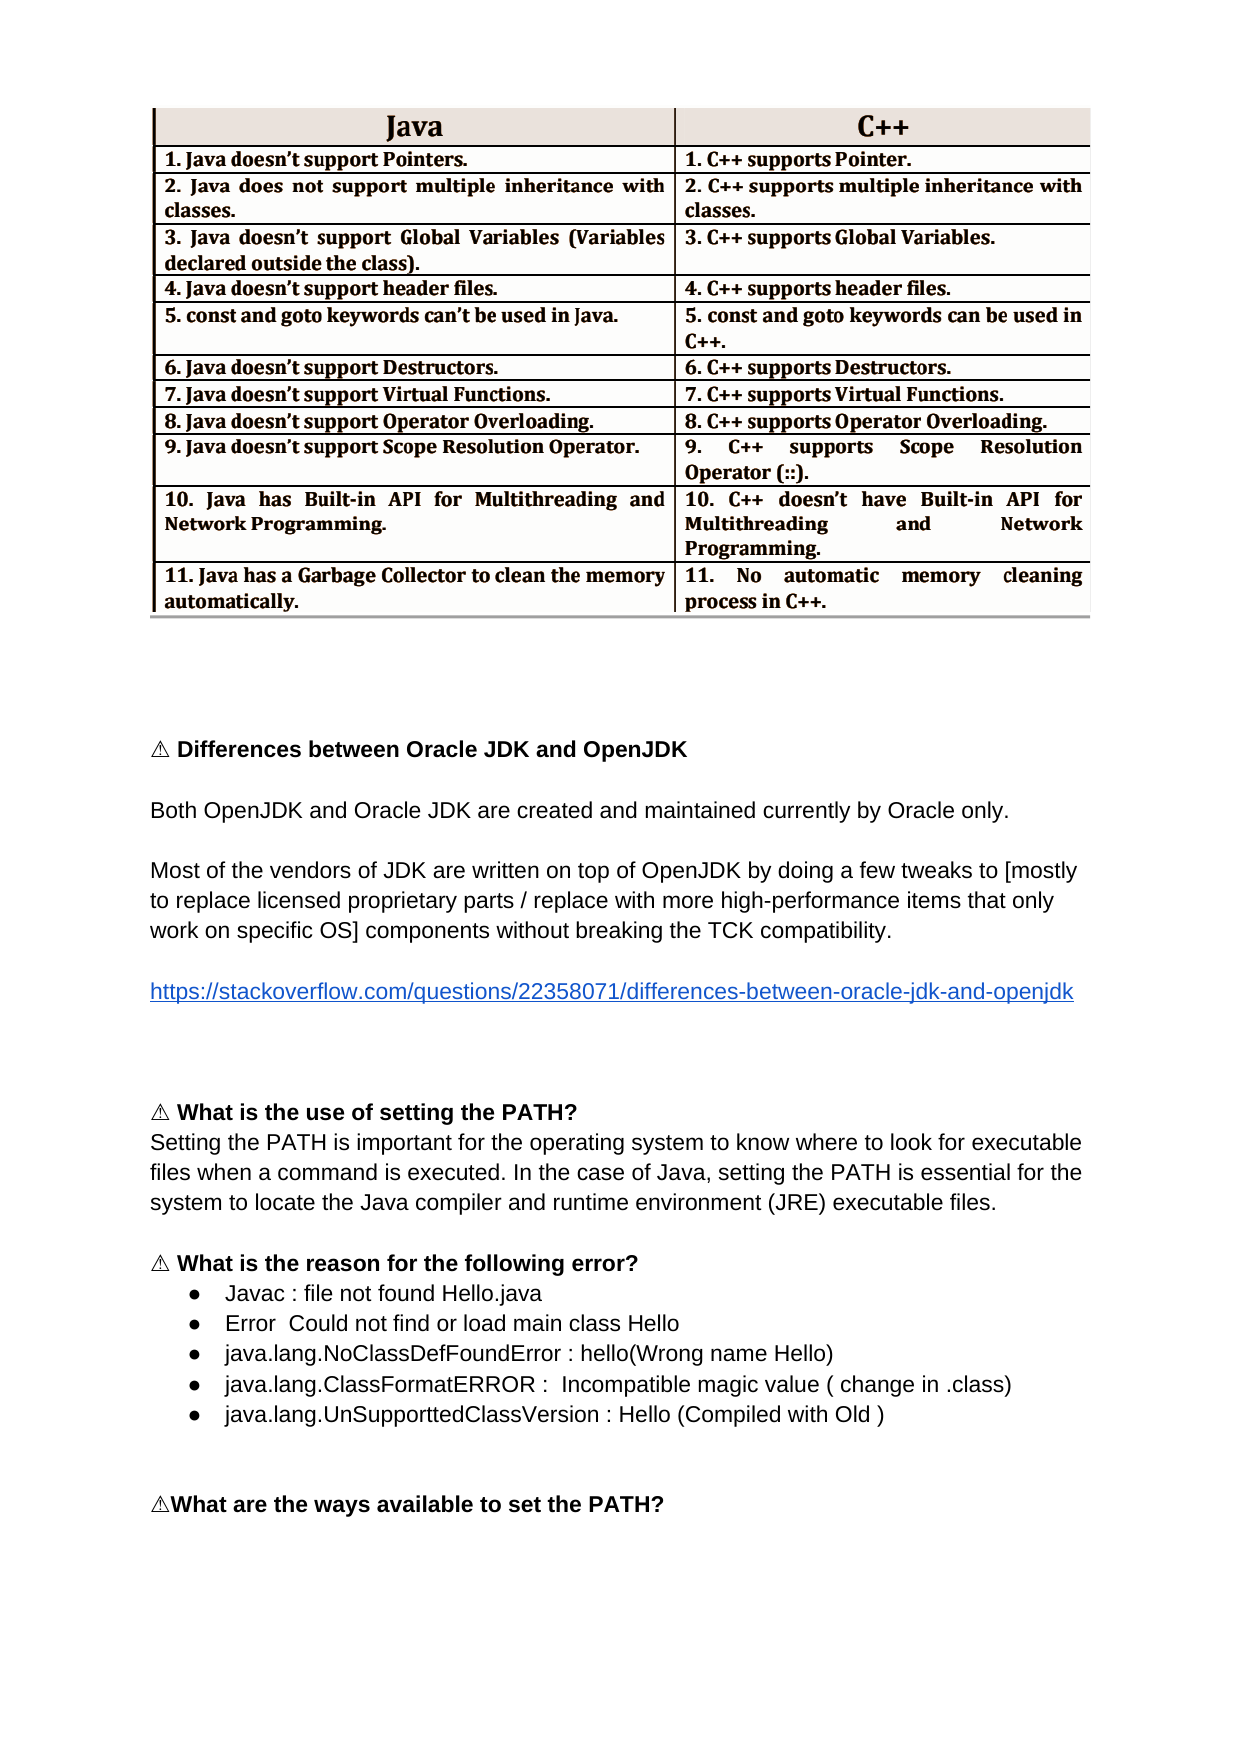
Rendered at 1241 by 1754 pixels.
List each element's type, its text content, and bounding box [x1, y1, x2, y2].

text Setting the PATH is important for the operating system to know where to look for executable files when a command is executed. In the case of Java, setting the PATH is essential for the system to locate the Java compiler and runtime environment (JRE) executable files. [150, 1129, 1090, 1216]
text ⚠️What are the ways available to set the PATH? [150, 1491, 1090, 1518]
list java.lang.NoClassDefFoundError : hello(Wrong name Hello) [187, 1340, 1090, 1367]
list Javac : file not found Hello.java [187, 1280, 1090, 1306]
text ⚠️ Differences between Oracle JDK and OpenJDK [150, 736, 1090, 762]
text ⚠️ What is the reason for the following error? [150, 1250, 1090, 1276]
text Most of the vendors of JDK are written on top of OpenJDK by doing a few tweaks to [mostly to replace licensed proprietary parts / replace with more high-performance items that only work on specific OS] components without breaking the TCK compatibility. [150, 857, 1090, 944]
list Error Could not find or load main class Hello [187, 1310, 1090, 1336]
text ⚠️ What is the use of setting the PATH? [150, 1099, 1090, 1125]
list java.lang.UnSupporttedClassVersion : Hello (Compiled with Old ) [187, 1401, 1090, 1427]
picture [150, 105, 1091, 612]
list java.lang.ClassFormatERROR : Incompatible magic value ( change in .class) [187, 1371, 1090, 1397]
text Both OpenJDK and Oracle JDK are created and maintained currently by Oracle only. [150, 797, 1090, 823]
text https://stackoverflow.com/questions/22358071/differences-between-oracle-jdk-and-openjdk [150, 978, 1090, 1004]
